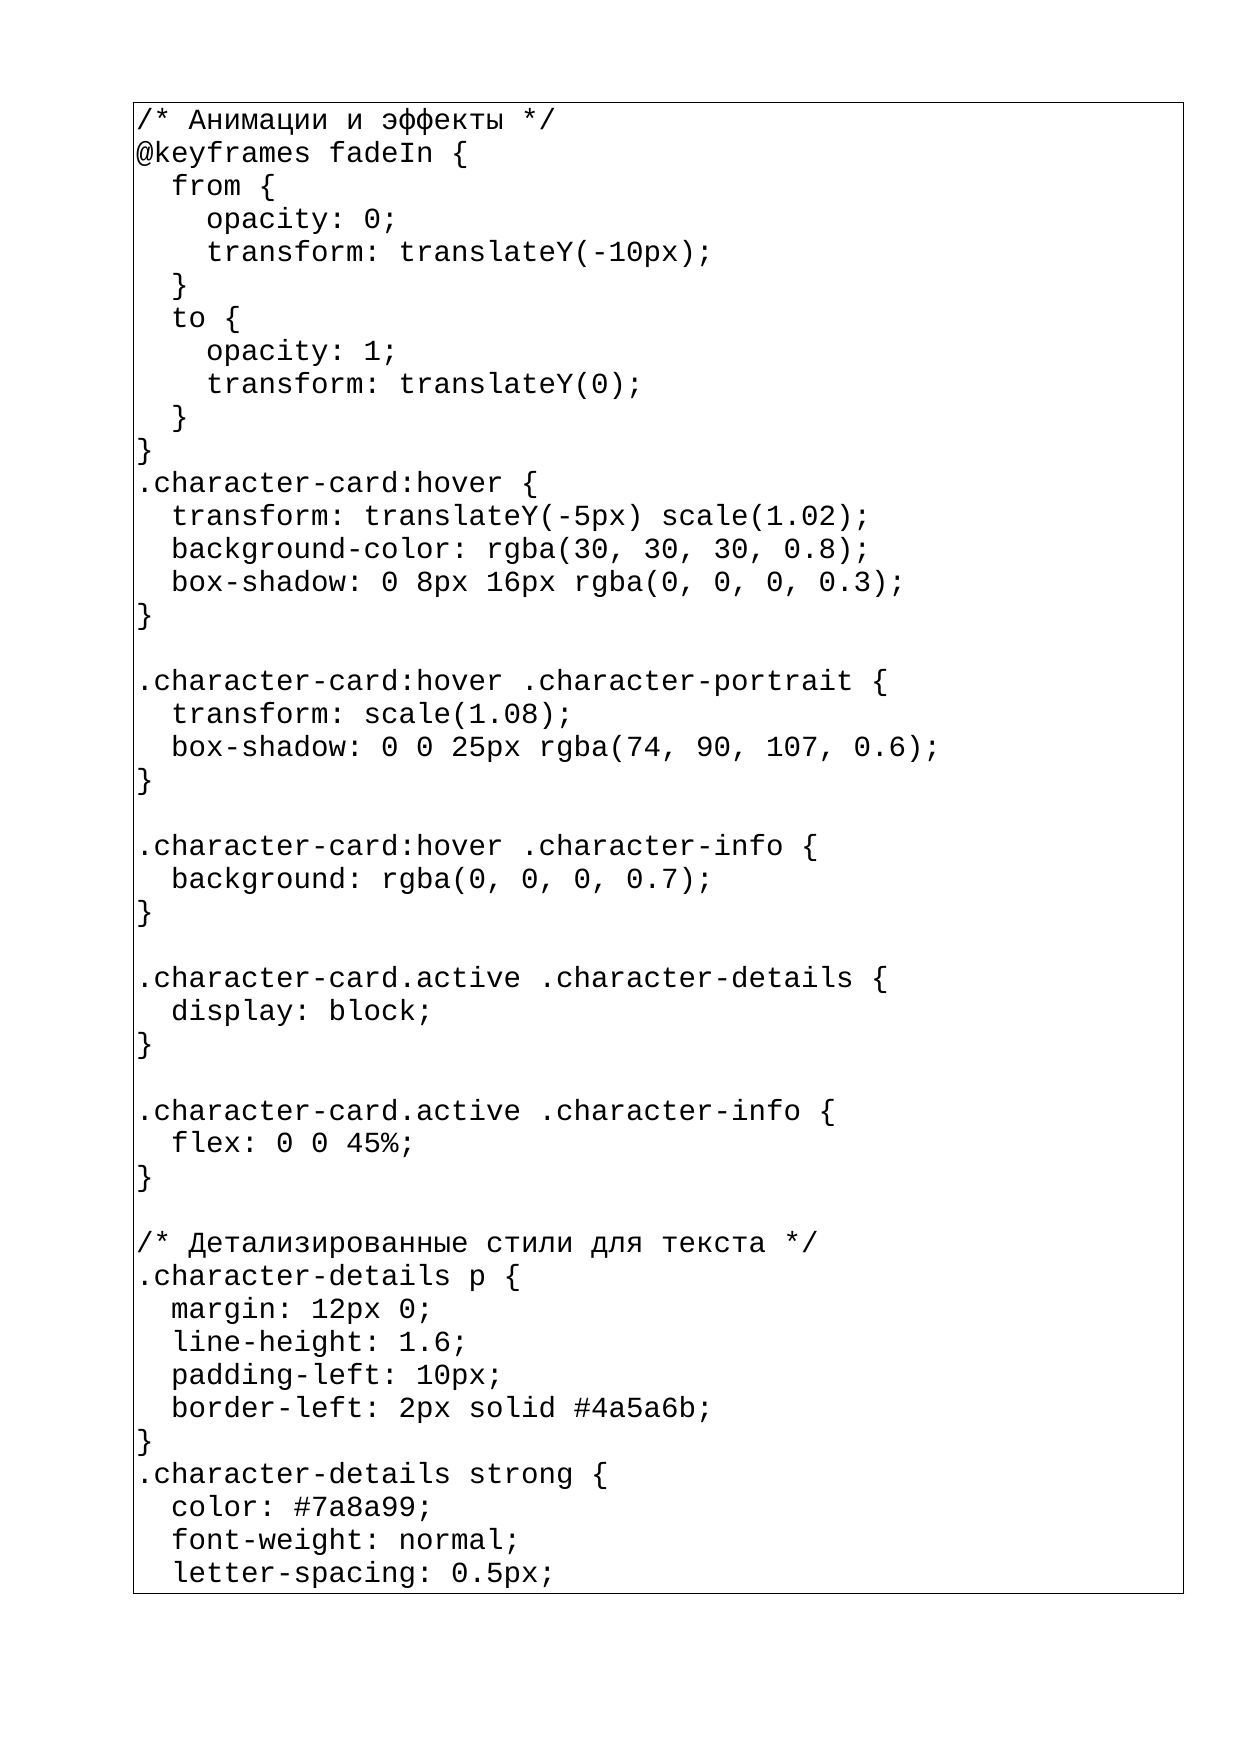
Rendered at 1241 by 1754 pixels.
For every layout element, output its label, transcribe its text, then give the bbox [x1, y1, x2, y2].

text from { [136, 171, 1181, 204]
text .character-details p { [136, 1261, 1181, 1294]
text padding-left: 10px; [136, 1360, 1181, 1393]
text opacity: 1; [136, 336, 1181, 369]
text font-weight: normal; [136, 1525, 1181, 1555]
text line-height: 1.6; [136, 1327, 1181, 1360]
text letter-spacing: 0.5px; [134, 1555, 1183, 1593]
text .character-card:hover { [136, 468, 1181, 501]
text color: #7a8a99; [136, 1492, 1181, 1525]
text } [136, 435, 1181, 468]
text .character-card.active .character-info { [136, 1096, 1181, 1129]
text /* Анимации и эффекты */ [134, 103, 1183, 138]
text box-shadow: 0 8px 16px rgba(0, 0, 0, 0.3); [136, 567, 1181, 600]
text } [136, 270, 1181, 303]
text } [136, 765, 1181, 798]
text margin: 12px 0; [136, 1294, 1181, 1327]
text .character-details strong { [136, 1459, 1181, 1492]
text } [136, 402, 1181, 435]
text transform: translateY(0); [136, 369, 1181, 402]
text border-left: 2px solid #4a5a6b; [136, 1393, 1181, 1426]
text opacity: 0; [136, 204, 1181, 237]
text /* Детализированные стили для текста */ [136, 1228, 1181, 1261]
text transform: translateY(-5px) scale(1.02); [136, 501, 1181, 534]
text to { [136, 303, 1181, 336]
text .character-card.active .character-details { [136, 963, 1181, 997]
text background-color: rgba(30, 30, 30, 0.8); [136, 534, 1181, 567]
text @keyframes fadeIn { [136, 138, 1181, 171]
text box-shadow: 0 0 25px rgba(74, 90, 107, 0.6); [136, 732, 1181, 765]
text } [136, 600, 1181, 633]
text .character-card:hover .character-portrait { [136, 666, 1181, 699]
text background: rgba(0, 0, 0, 0.7); [136, 864, 1181, 897]
text transform: translateY(-10px); [136, 237, 1181, 270]
text } [136, 897, 1181, 931]
text } [136, 1426, 1181, 1459]
text } [136, 1162, 1181, 1195]
text flex: 0 0 45%; [136, 1129, 1181, 1162]
text display: block; [136, 997, 1181, 1029]
text transform: scale(1.08); [136, 699, 1181, 732]
text } [136, 1029, 1181, 1063]
text .character-card:hover .character-info { [136, 831, 1181, 864]
